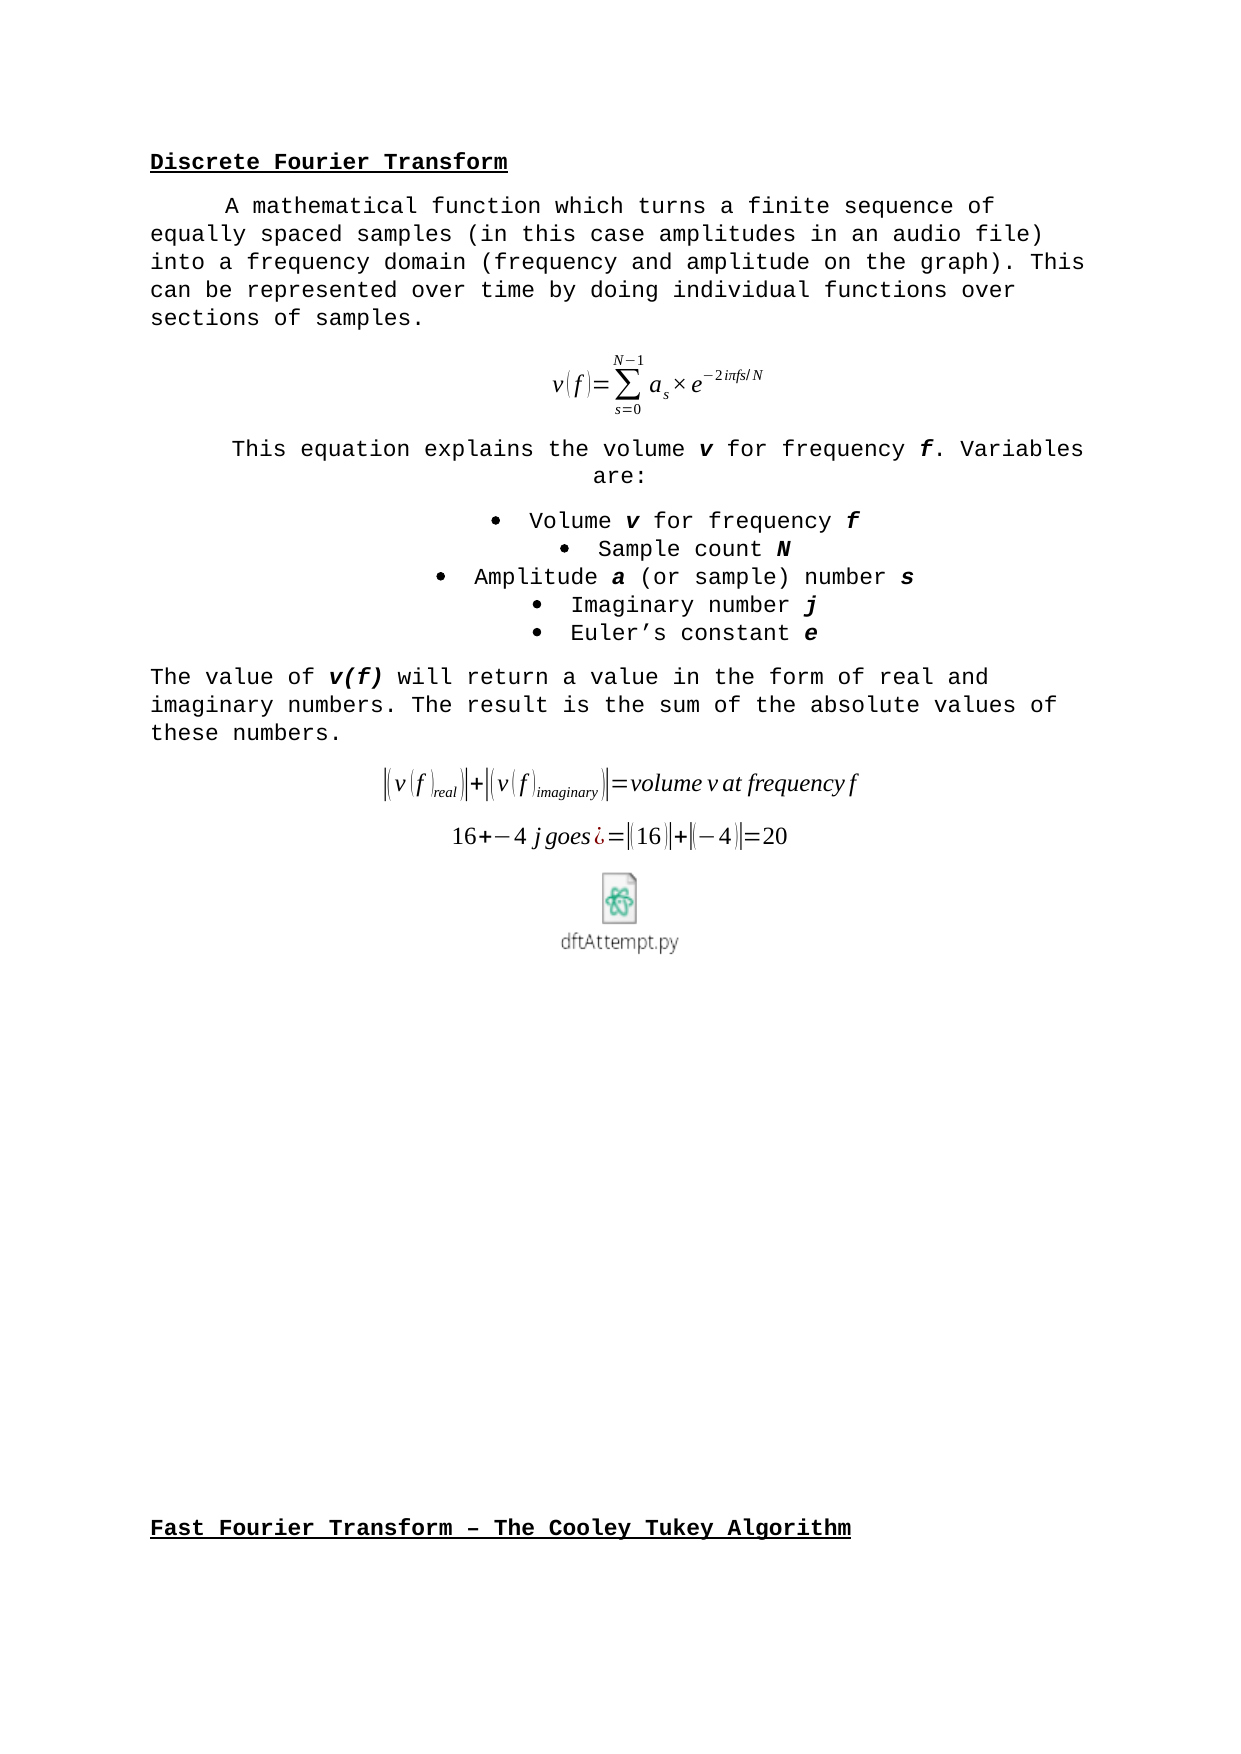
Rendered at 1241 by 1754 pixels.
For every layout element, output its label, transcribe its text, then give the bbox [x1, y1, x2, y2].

text The value of v(f) will return a value in the form of real and imaginary numbers. The result is the sum of the absolute values of these numbers. [150, 666, 1090, 747]
text Discrete Fourier Transform [150, 150, 1090, 176]
list Volume v for frequency f [262, 509, 1090, 535]
text A mathematical function which turns a finite sequence of equally spaced samples (in this case amplitudes in an audio file) into a frequency domain (frequency and amplitude on the graph). This can be represented over time by doing individual functions over sections of samples. [150, 194, 1090, 332]
list Amplitude a (or sample) number s [262, 565, 1090, 591]
text This equation explains the volume v for frequency f. Variables are: [150, 437, 1090, 491]
list Imaginary number j [262, 593, 1090, 619]
text Fast Fourier Transform – The Cooley Tukey Algorithm [150, 1516, 1090, 1542]
list Sample count N [262, 537, 1090, 563]
list Euler’s constant e [262, 621, 1090, 647]
